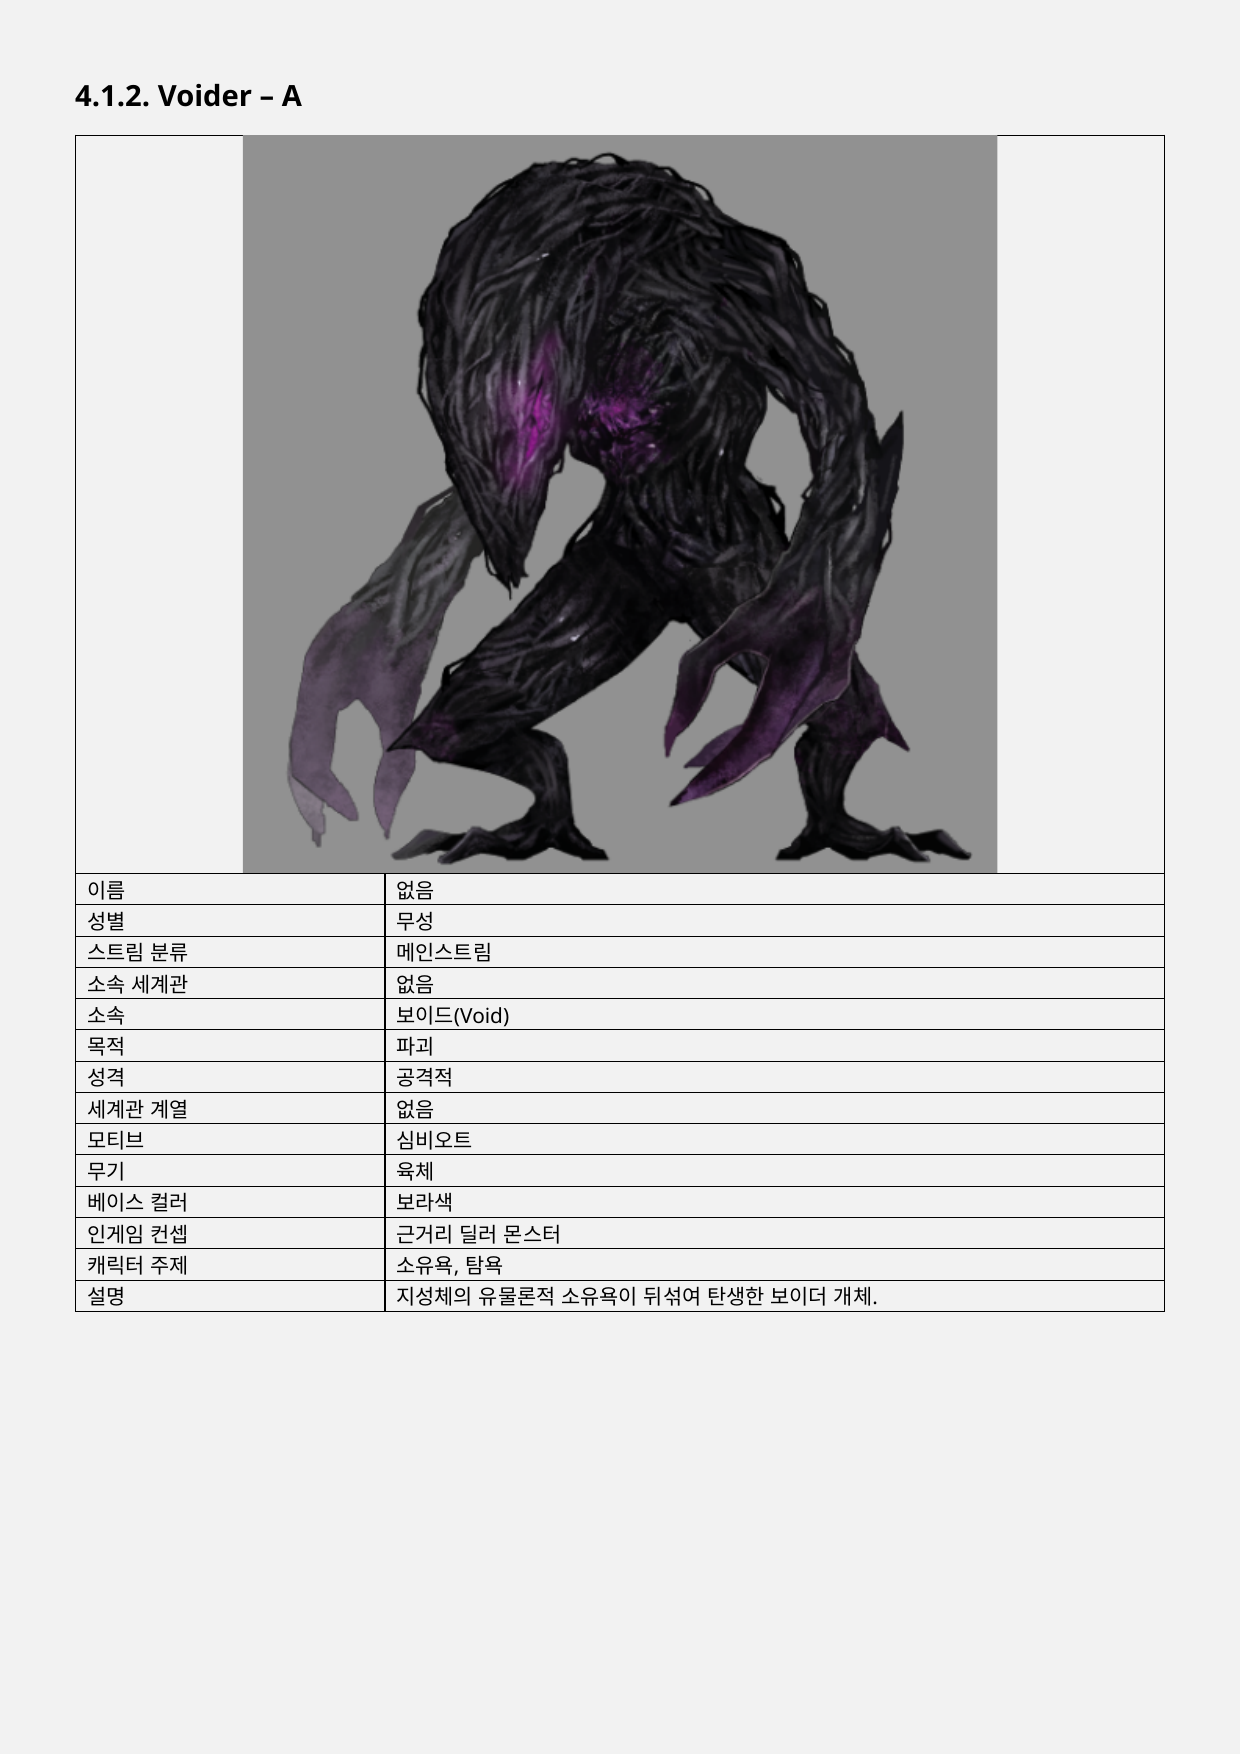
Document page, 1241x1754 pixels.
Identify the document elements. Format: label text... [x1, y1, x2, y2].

table_cell 근거리 딜러 몬스터 [386, 1218, 1164, 1248]
table_cell 베이스 컬러 [76, 1187, 384, 1217]
table_cell 세계관 계열 [76, 1093, 384, 1123]
table_cell 공격적 [386, 1062, 1164, 1092]
table_cell 지성체의 유물론적 소유욕이 뒤섞여 탄생한 보이더 개체. [386, 1281, 1164, 1311]
table_cell 파괴 [386, 1030, 1164, 1061]
table_cell 없음 [386, 968, 1164, 998]
table_cell 스트림 분류 [76, 937, 384, 967]
table_header [76, 136, 242, 873]
table_cell 캐릭터 주제 [76, 1249, 384, 1279]
table_cell 보라색 [386, 1187, 1164, 1217]
table_cell 소속 세계관 [76, 968, 384, 998]
table_cell 이름 [76, 874, 384, 904]
table_header [998, 136, 1164, 873]
text Voider – A [75, 75, 1165, 115]
table_cell 소유욕, 탐욕 [386, 1249, 1164, 1279]
table_cell 성별 [76, 905, 384, 936]
table_cell 무성 [386, 905, 1164, 936]
table_cell 없음 [386, 1093, 1164, 1123]
table_cell 설명 [76, 1281, 384, 1311]
picture [242, 135, 998, 873]
table_cell 없음 [386, 874, 1164, 904]
table_cell 목적 [76, 1030, 384, 1061]
table_cell 메인스트림 [386, 937, 1164, 967]
table_cell 성격 [76, 1062, 384, 1092]
table_cell 모티브 [76, 1124, 384, 1154]
table_cell 육체 [386, 1155, 1164, 1186]
table_cell 무기 [76, 1155, 384, 1186]
table_cell 소속 [76, 999, 384, 1029]
table_cell 심비오트 [386, 1124, 1164, 1154]
table_cell 보이드(Void) [386, 999, 1164, 1029]
table_cell 인게임 컨셉 [76, 1218, 384, 1248]
